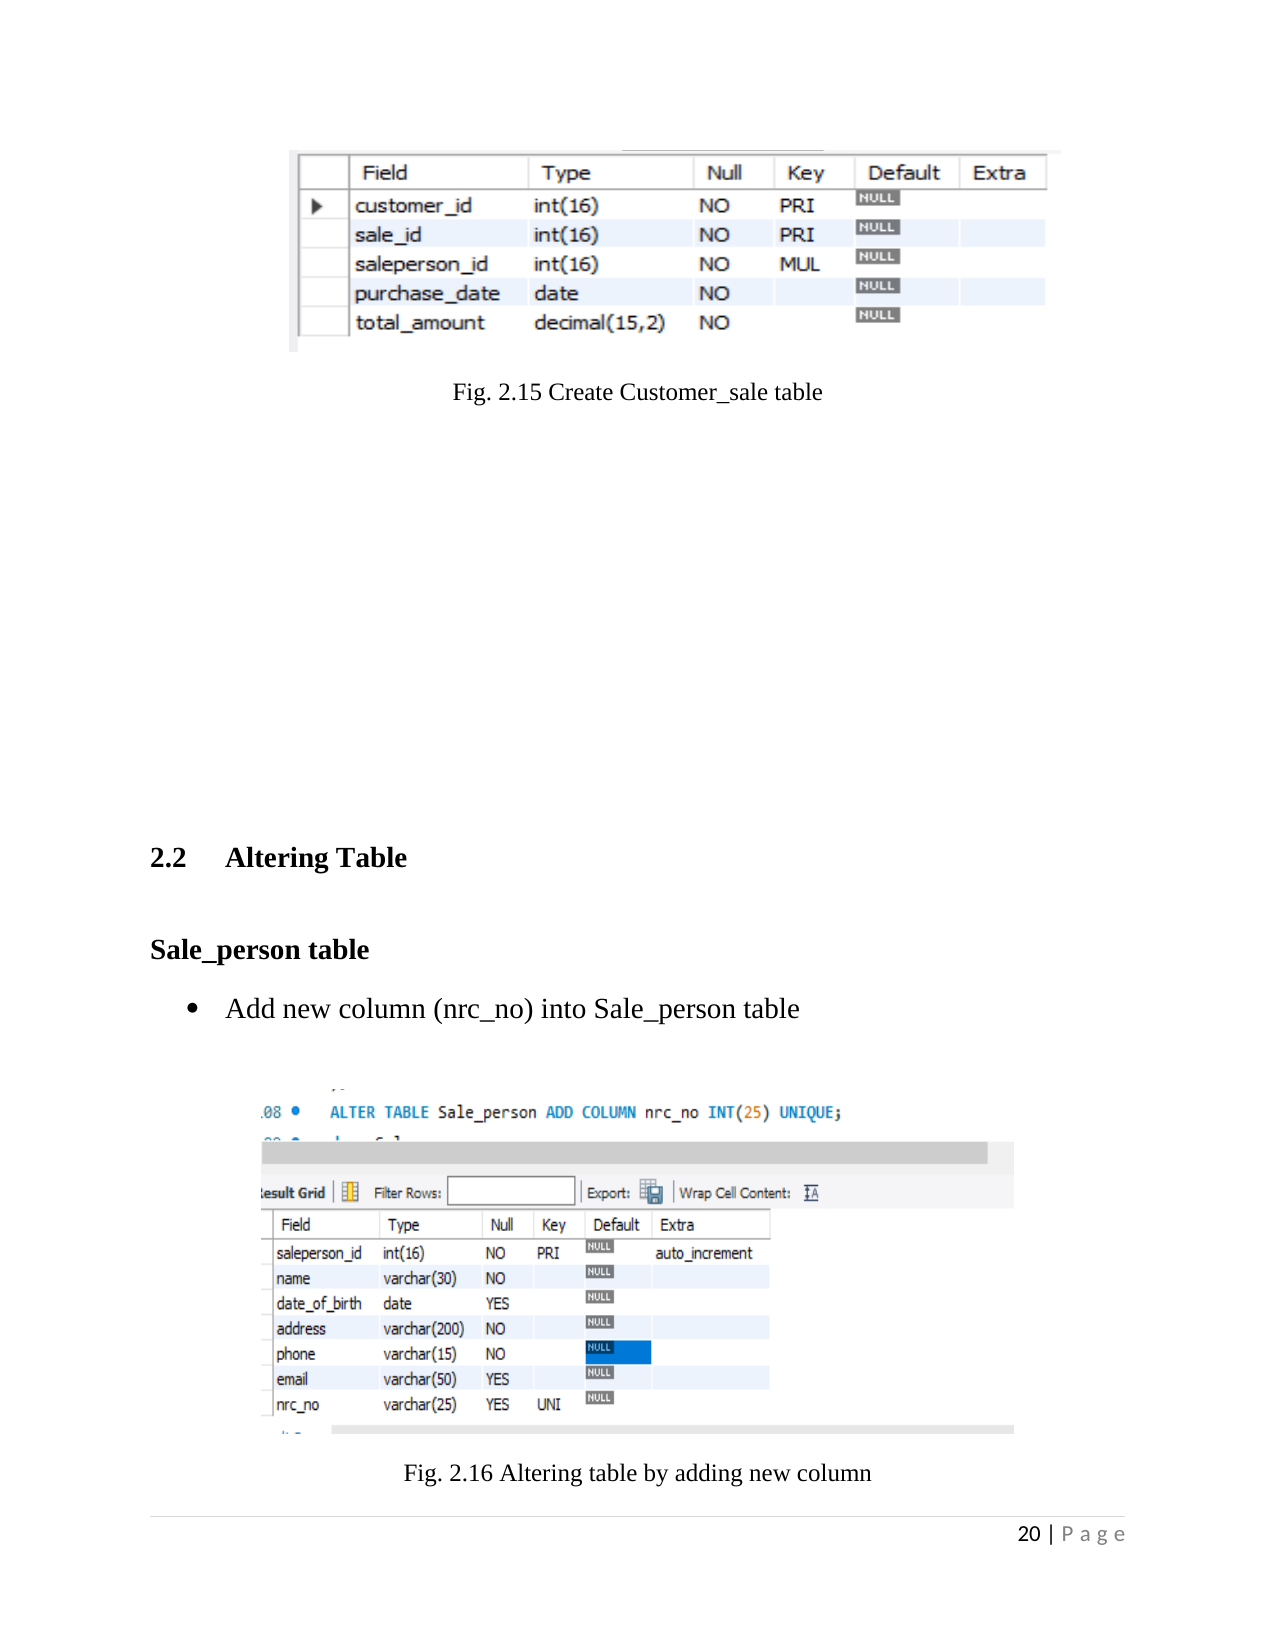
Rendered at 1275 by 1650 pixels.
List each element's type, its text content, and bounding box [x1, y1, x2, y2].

text Sale_person table [150, 932, 1125, 966]
subtitle 2.2 Altering Table [150, 841, 1125, 874]
picture [289, 150, 1061, 352]
text Fig. 2.15 Create Customer_sale table [150, 377, 1125, 405]
text Fig. 2.16 Altering table by adding new column [150, 1458, 1125, 1487]
picture [261, 1089, 1014, 1434]
list Add new column (nrc_no) into Sale_person table [187, 991, 1125, 1025]
